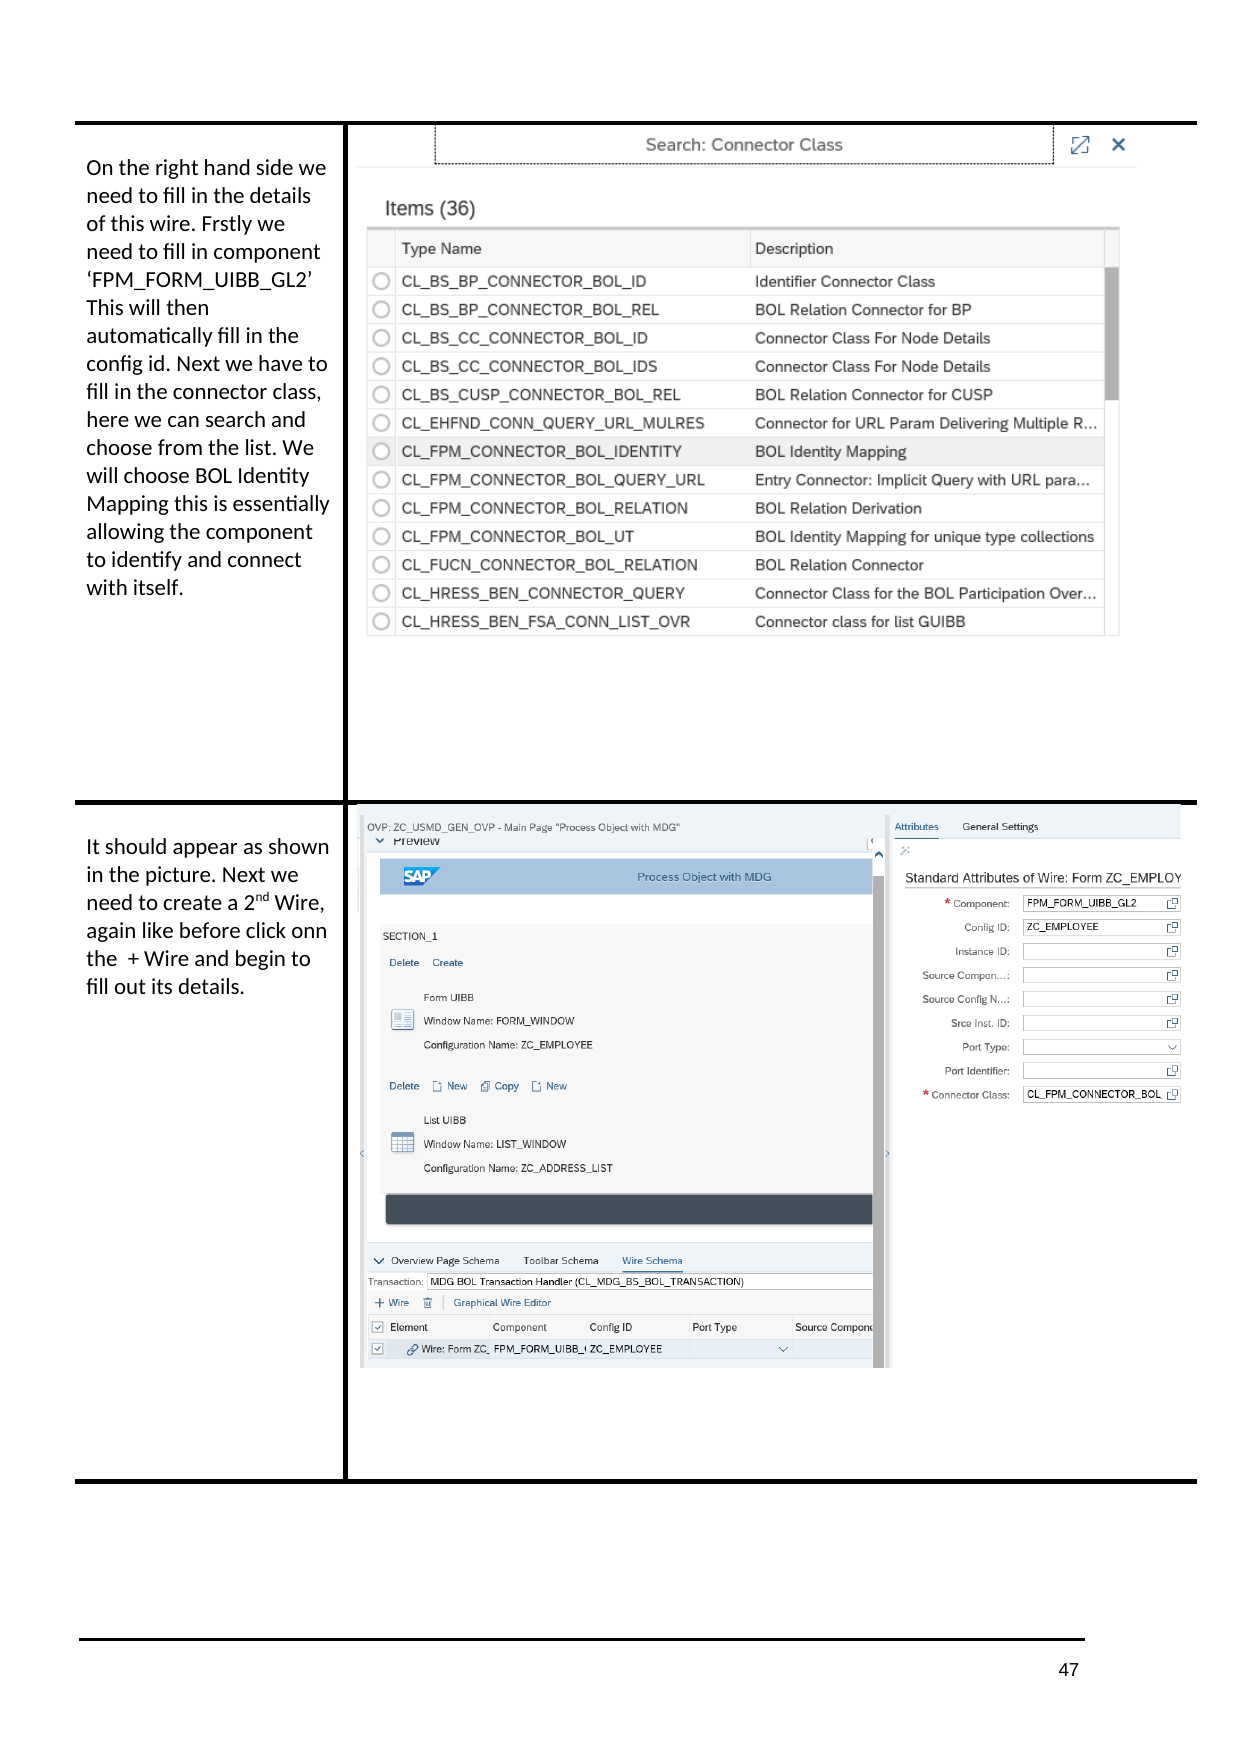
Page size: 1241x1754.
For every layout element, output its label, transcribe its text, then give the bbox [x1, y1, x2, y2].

picture [356, 125, 1137, 664]
picture [356, 804, 1181, 1368]
table_cell It should appear as shown in the picture. Next we need to create a 2nd Wire, again like before click onn the + Wire and begin to fill out its details. [75, 805, 343, 1479]
table_cell [348, 805, 1197, 1479]
table_cell [348, 125, 1197, 800]
table_cell On the right hand side we need to fill in the details of this wire. Frstly we need to fill in component ‘FPM_FORM_UIBB_GL2’ This will then automatically fill in the config id. Next we have to fill in the connector class, here we can search and choose from the list. We will choose BOL Identity Mapping this is essentially allowing the component to identify and connect with itself. [75, 125, 343, 800]
